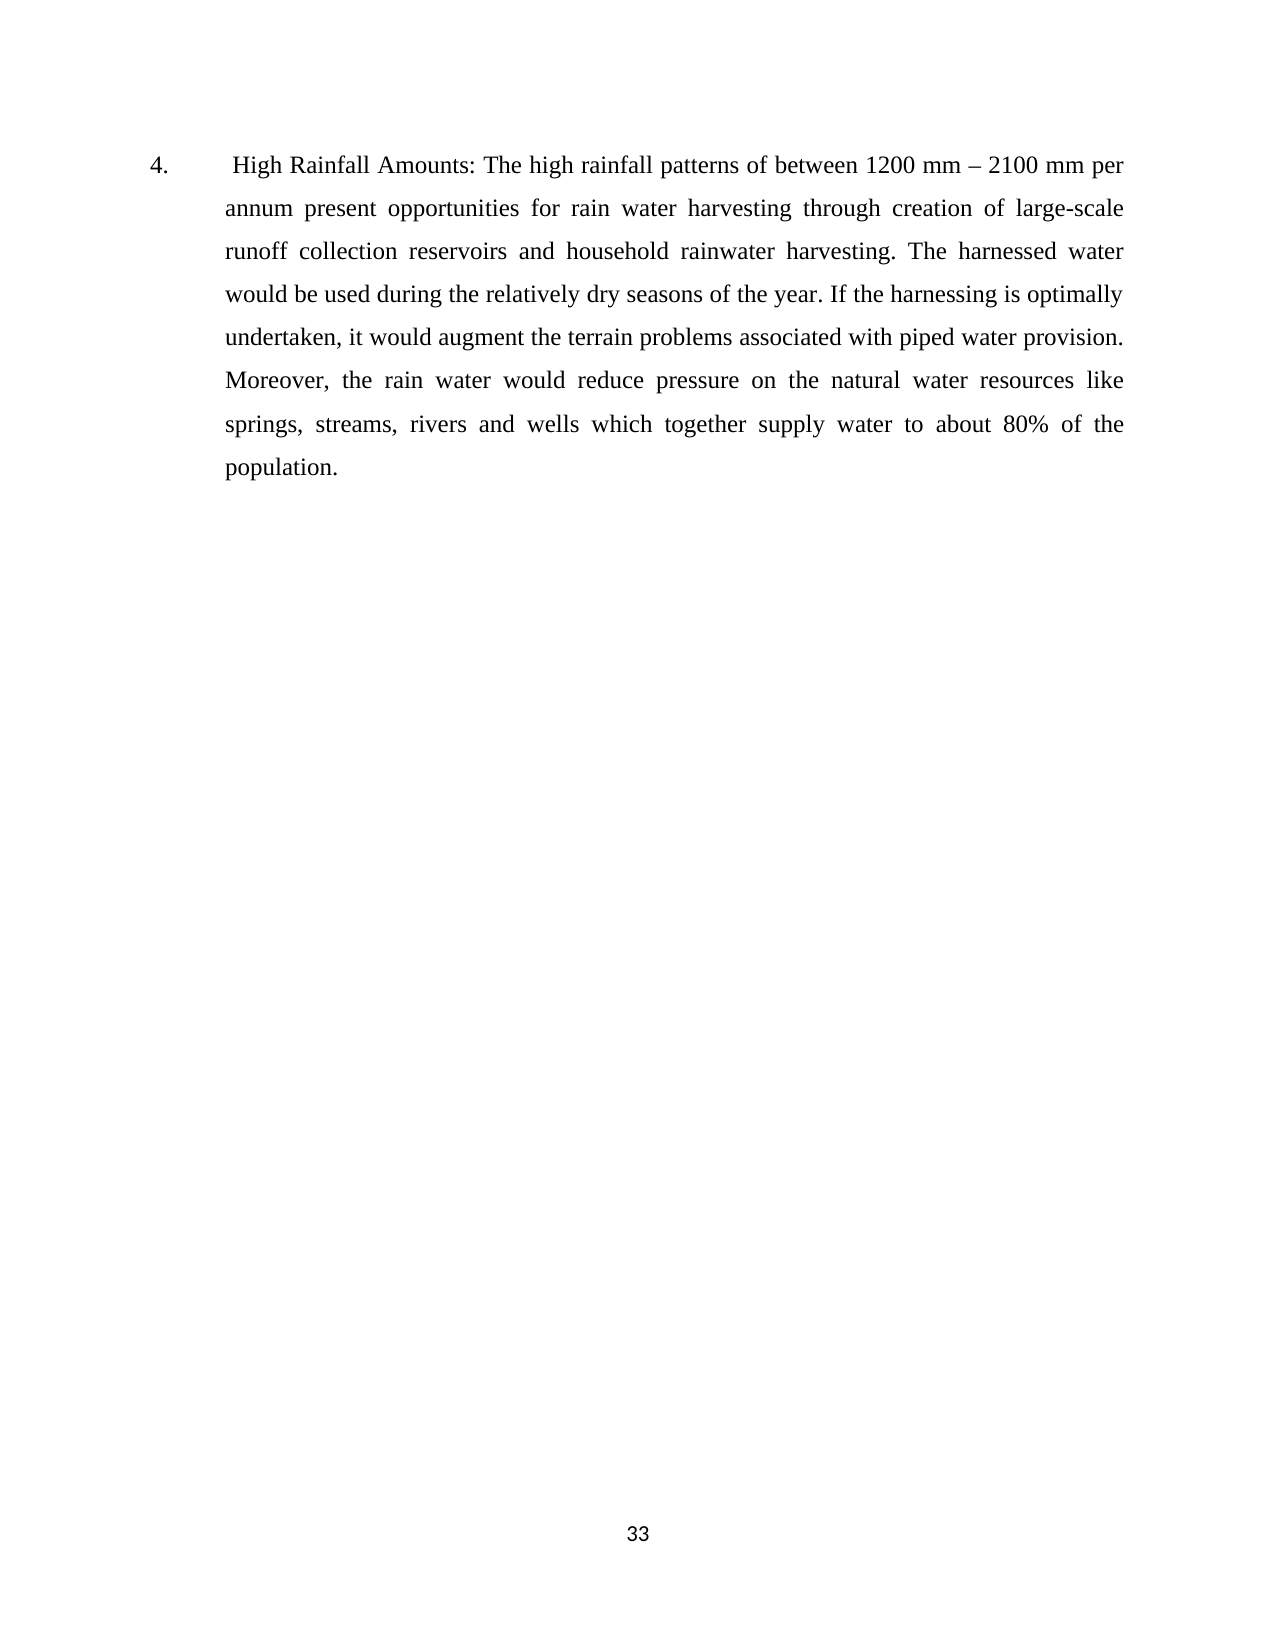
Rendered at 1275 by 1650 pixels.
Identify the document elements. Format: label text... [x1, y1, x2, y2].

list High Rainfall Amounts: The high rainfall patterns of between 1200 mm – 2100 mm per annum present opportunities for rain water harvesting through creation of large-scale runoff collection reservoirs and household rainwater harvesting. The harnessed water would be used during the relatively dry seasons of the year. If the harnessing is optimally undertaken, it would augment the terrain problems associated with piped water provision. Moreover, the rain water would reduce pressure on the natural water resources like springs, streams, rivers and wells which together supply water to about 80% of the population. [150, 150, 1125, 481]
